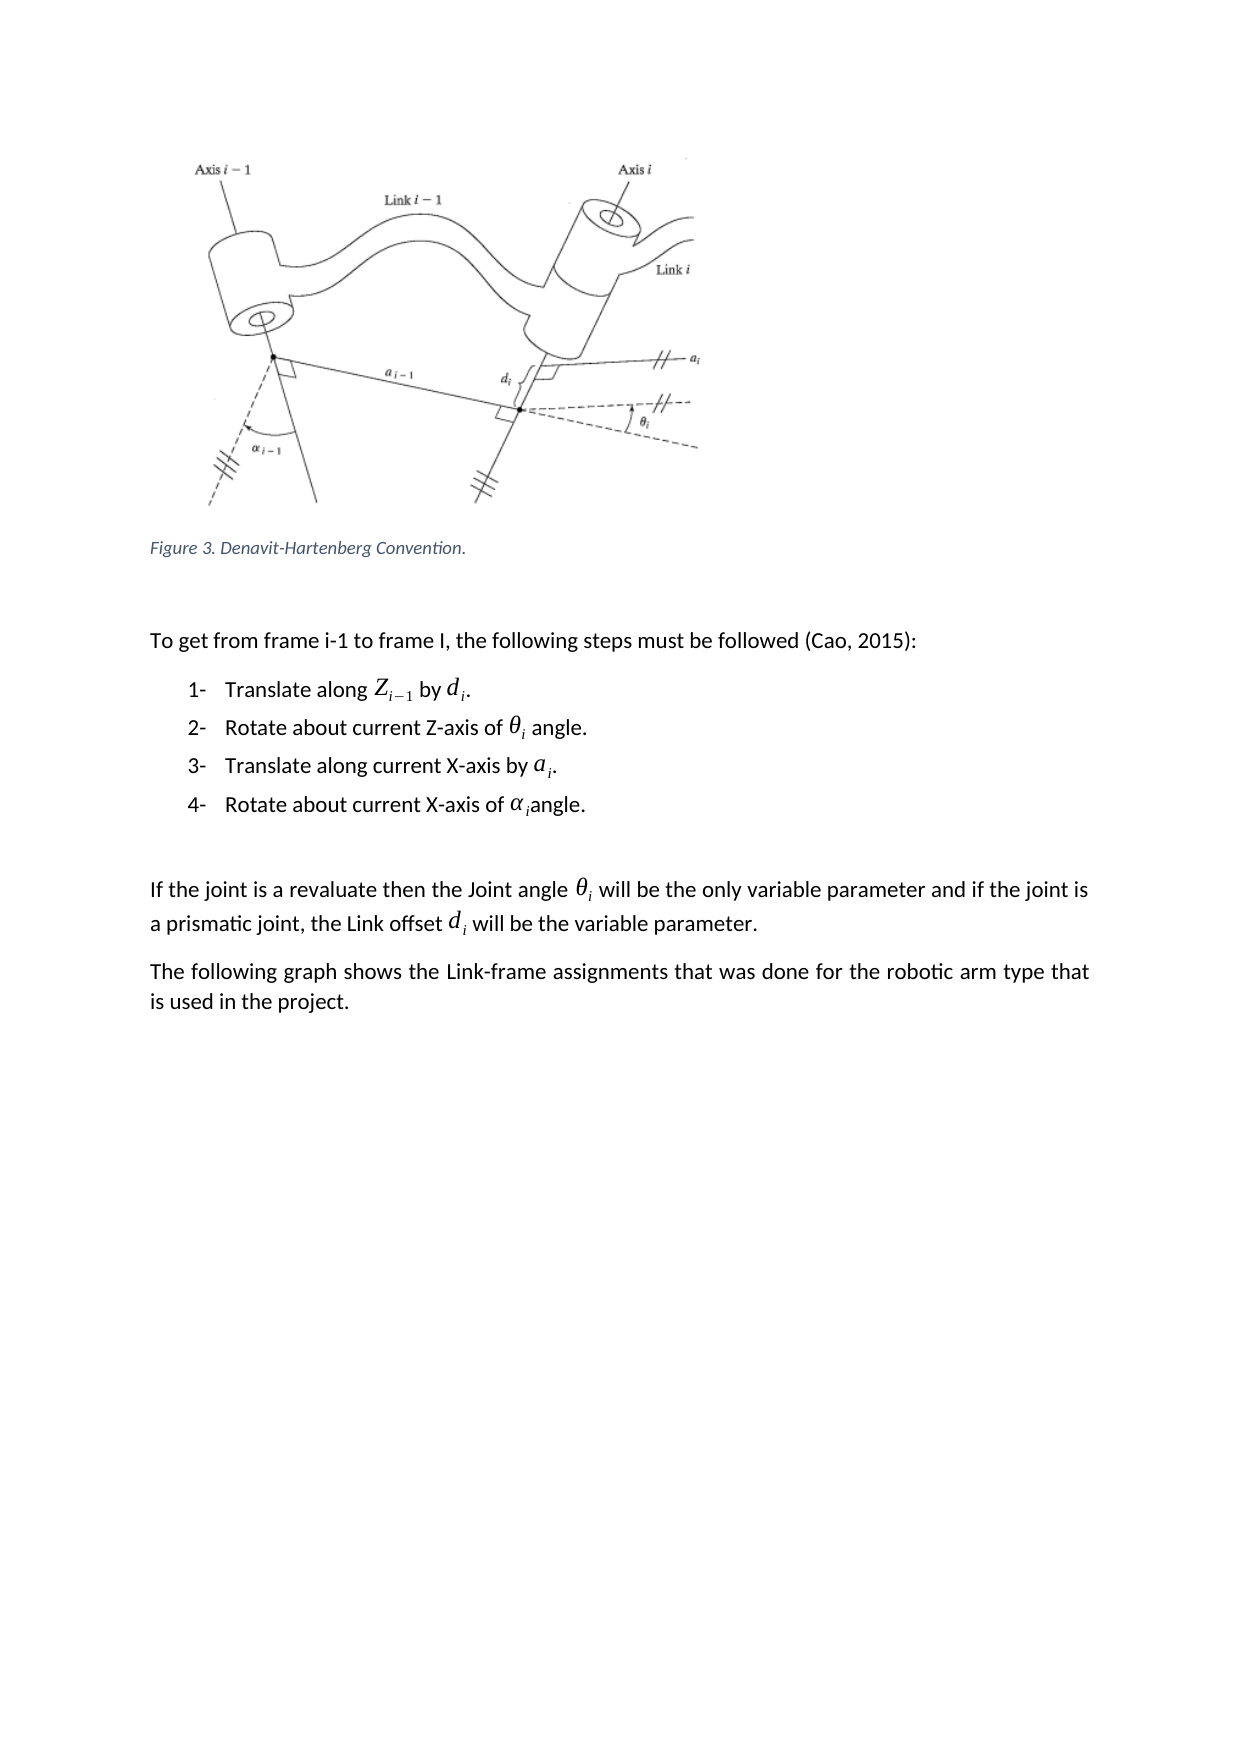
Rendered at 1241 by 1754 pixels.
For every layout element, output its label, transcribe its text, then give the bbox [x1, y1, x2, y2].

list Rotate about current X-axis of angle. [187, 788, 1090, 820]
list Translate along by . [187, 673, 1090, 705]
text The following graph shows the Link-frame assignments that was done for the robotic arm type that is used in the project. [150, 957, 1090, 1016]
list Translate along current X-axis by . [187, 750, 1090, 781]
text To get from frame i-1 to frame I, the following steps must be followed (Cao, 2015): [150, 626, 1090, 654]
text If the joint is a revaluate then the Joint angle will be the only variable parameter and if the joint is a prismatic joint, the Link offset will be the variable parameter. [150, 873, 1090, 938]
list Rotate about current Z-axis of angle. [187, 712, 1090, 743]
